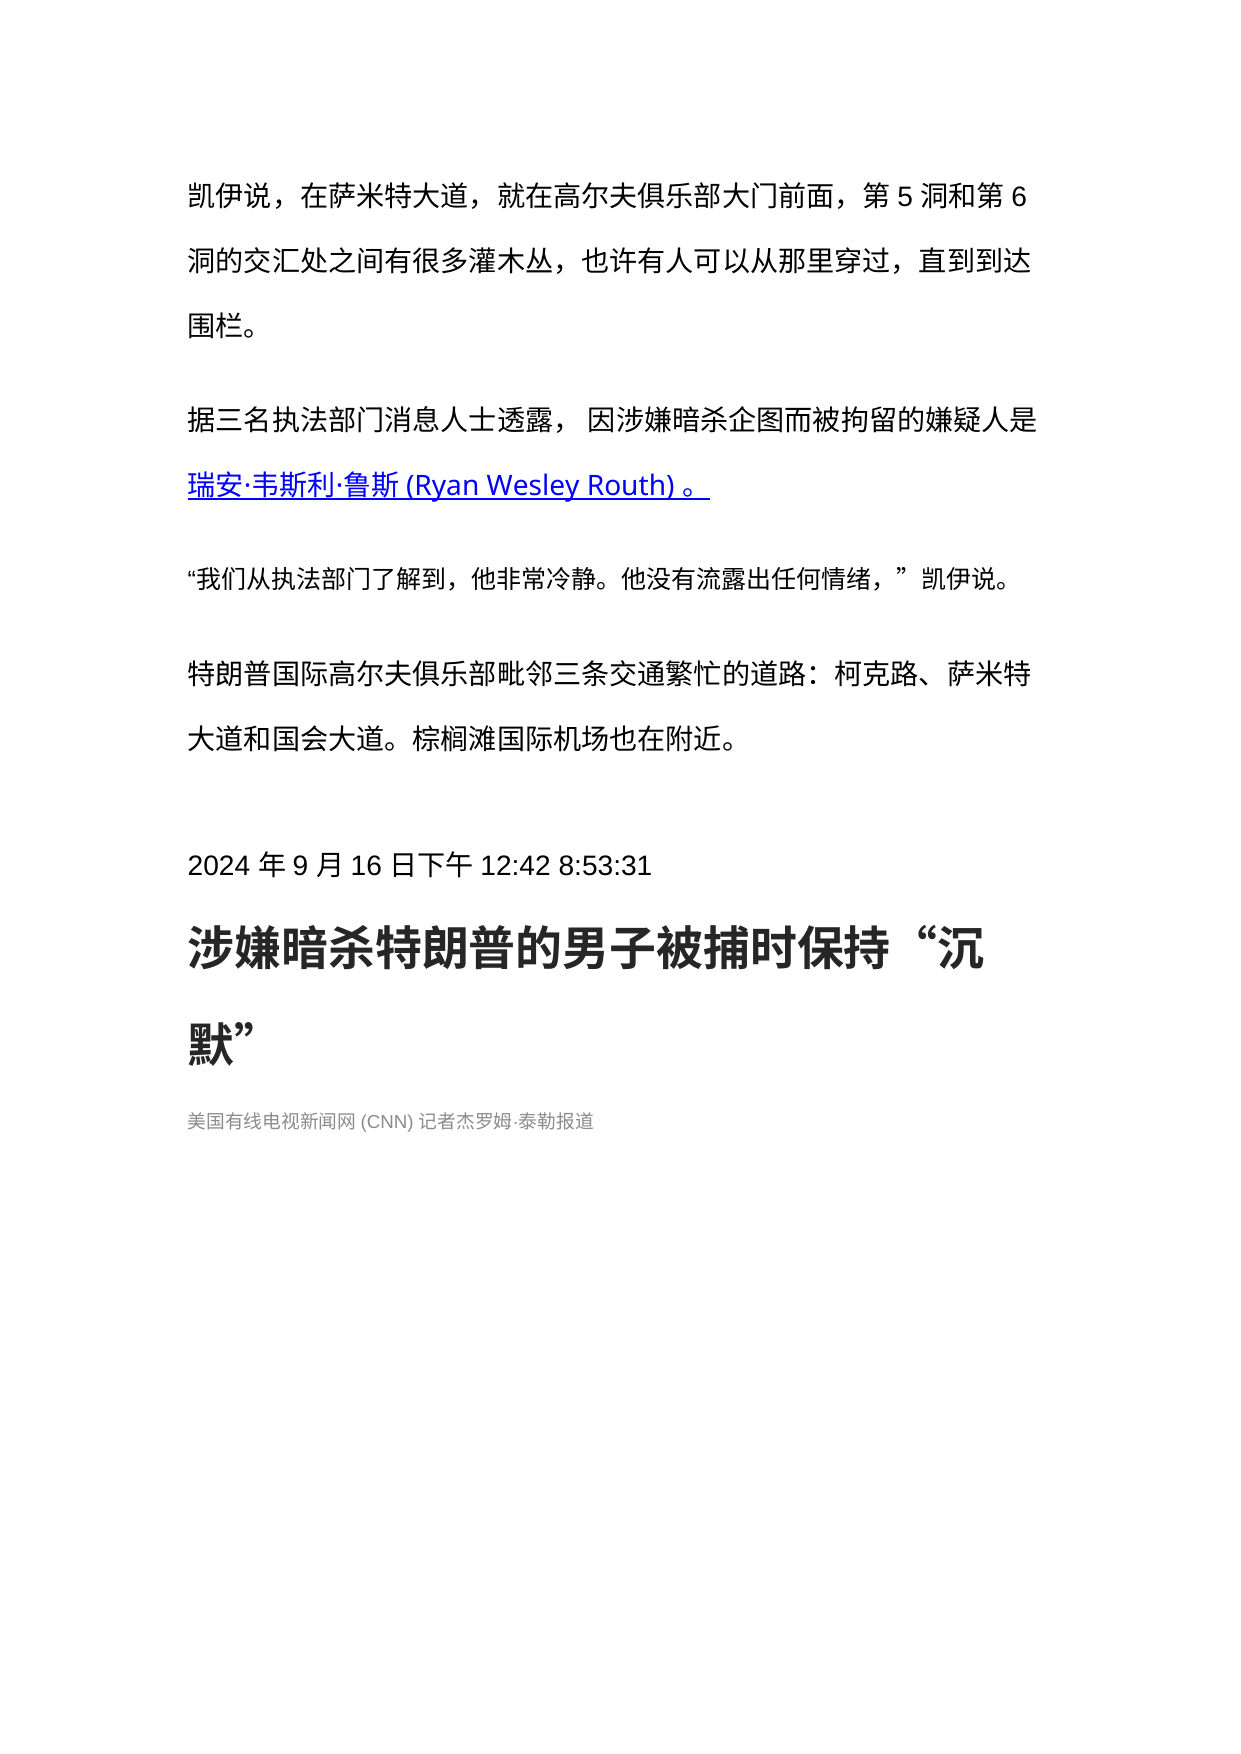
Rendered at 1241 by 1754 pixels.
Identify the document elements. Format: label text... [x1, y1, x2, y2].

text 涉嫌暗杀特朗普的男子被捕时保持“沉默” [187, 896, 1053, 1091]
text 2024 年 9 月 16 日下午 12:42 8:53:31 [187, 831, 1053, 896]
text “我们从执法部门了解到，他非常冷静。他没有流露出任何情绪，”凯伊说。 [187, 545, 1053, 610]
text 据三名执法部门消息人士透露， 因涉嫌暗杀企图而被拘留的嫌疑人是瑞安·韦斯利·鲁斯 (Ryan Wesley Routh) 。 [187, 386, 1053, 516]
text 凯伊说，在萨米特大道，就在高尔夫俱乐部大门前面，第 5 洞和第 6 洞的交汇处之间有很多灌木丛，也许有人可以从那里穿过，直到到达围栏。 [187, 162, 1053, 357]
text 特朗普国际高尔夫俱乐部毗邻三条交通繁忙的道路：柯克路、萨米特大道和国会大道。棕榈滩国际机场也在附近。 [187, 639, 1053, 769]
text 美国有线电视新闻网 (CNN) 记者杰罗姆·泰勒报道 [187, 1104, 1053, 1136]
